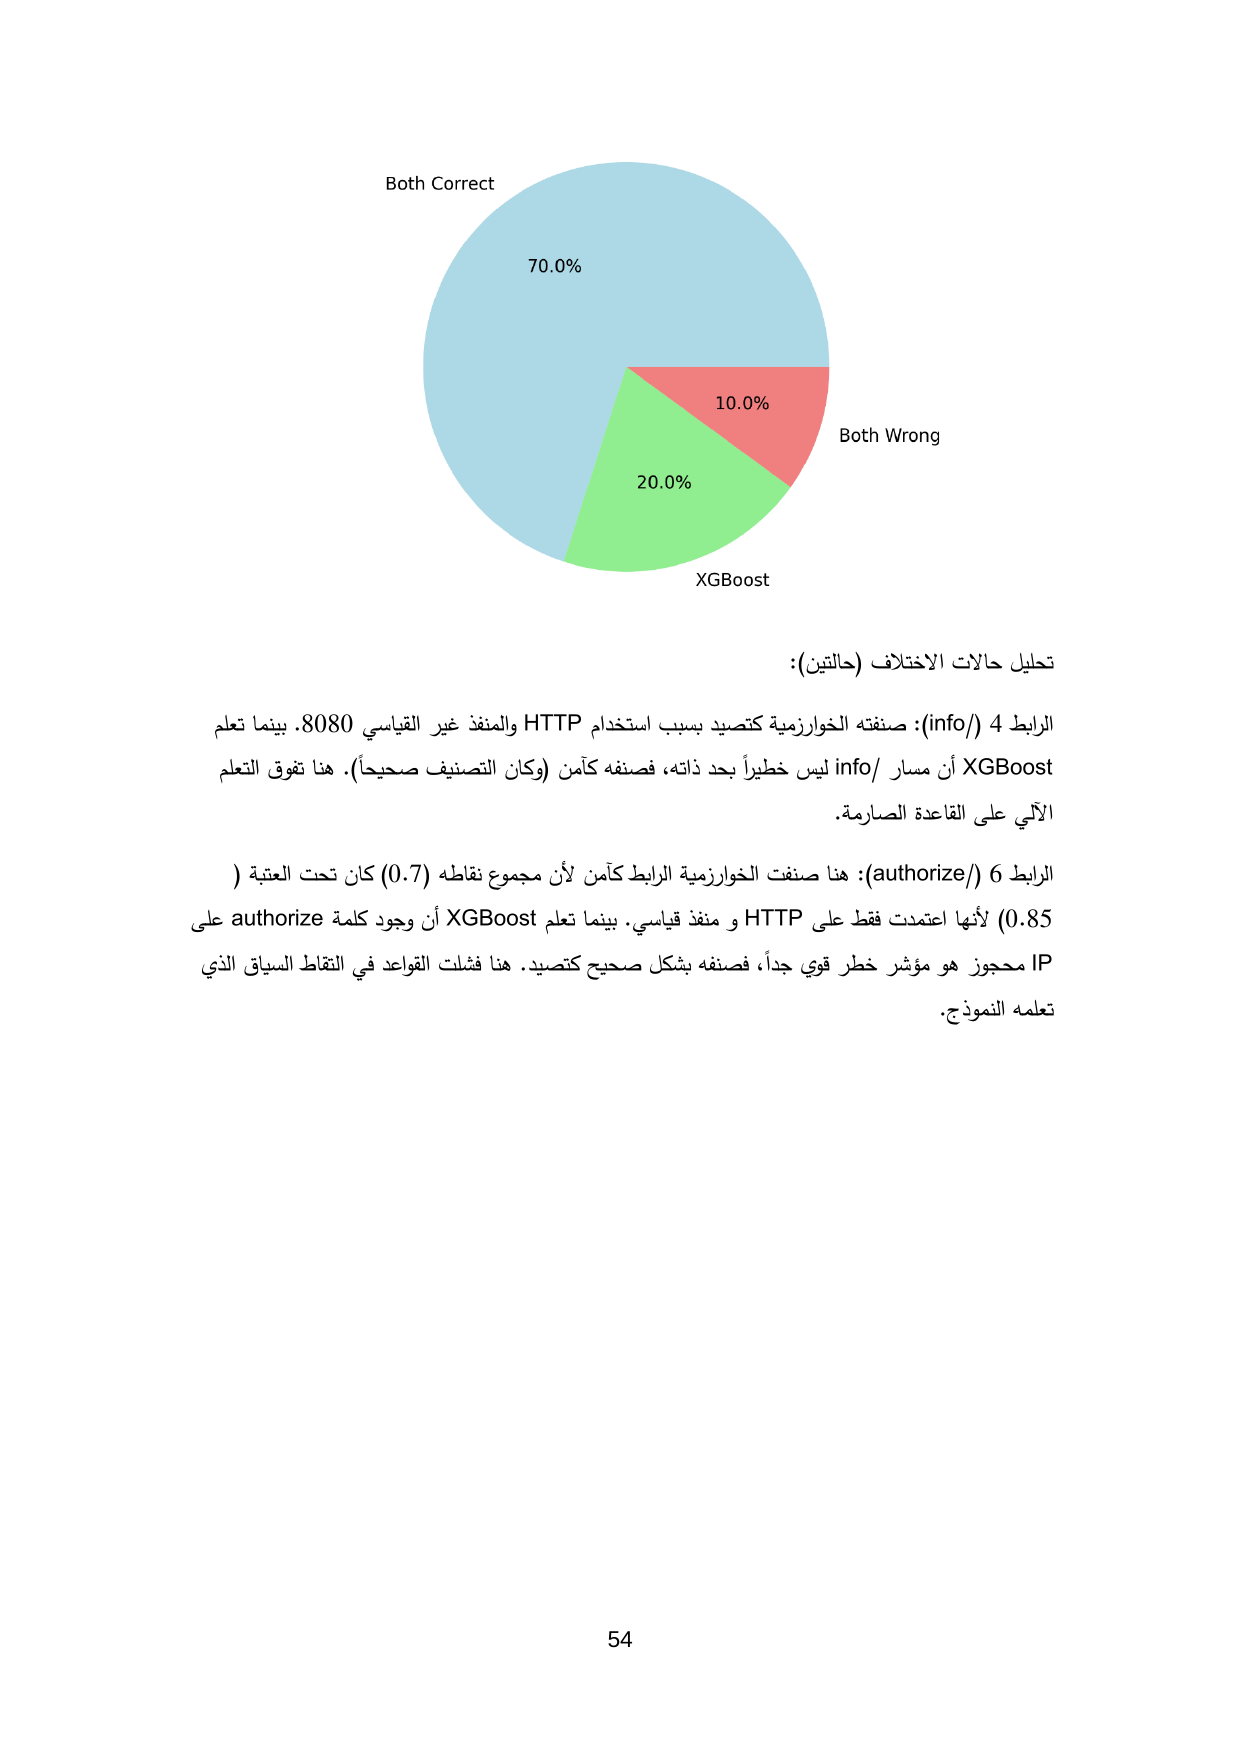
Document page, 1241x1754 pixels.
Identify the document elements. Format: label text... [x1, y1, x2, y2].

text الرابط 4 (/info): صنفته الخوارزمية كتصيد بسبب استخدام HTTP والمنفذ غير القياسي 8080. بينما تعلم XGBoost أن مسار /info ليس خطيراً بحد ذاته، فصنفه كآمن (وكان التصنيف صحيحاً). هنا تفوق التعلم الآلي على القاعدة الصارمة. [187, 703, 1053, 833]
text الرابط 6 (/authorize): هنا صنفت الخوارزمية الرابط كآمن لأن مجموع نقاطه (0.7) كان تحت العتبة (0.85) لأنها اعتمدت فقط على HTTP و منفذ قياسي. بينما تعلم XGBoost أن وجود كلمة authorize على IP محجوز هو مؤشر خطر قوي جداً، فصنفه بشكل صحيح كتصيد. هنا فشلت القواعد في التقاط السياق الذي تعلمه النموذج. [187, 853, 1053, 1029]
text تحليل حالات الاختلاف (حالتين): [187, 641, 1053, 683]
picture [358, 150, 950, 622]
